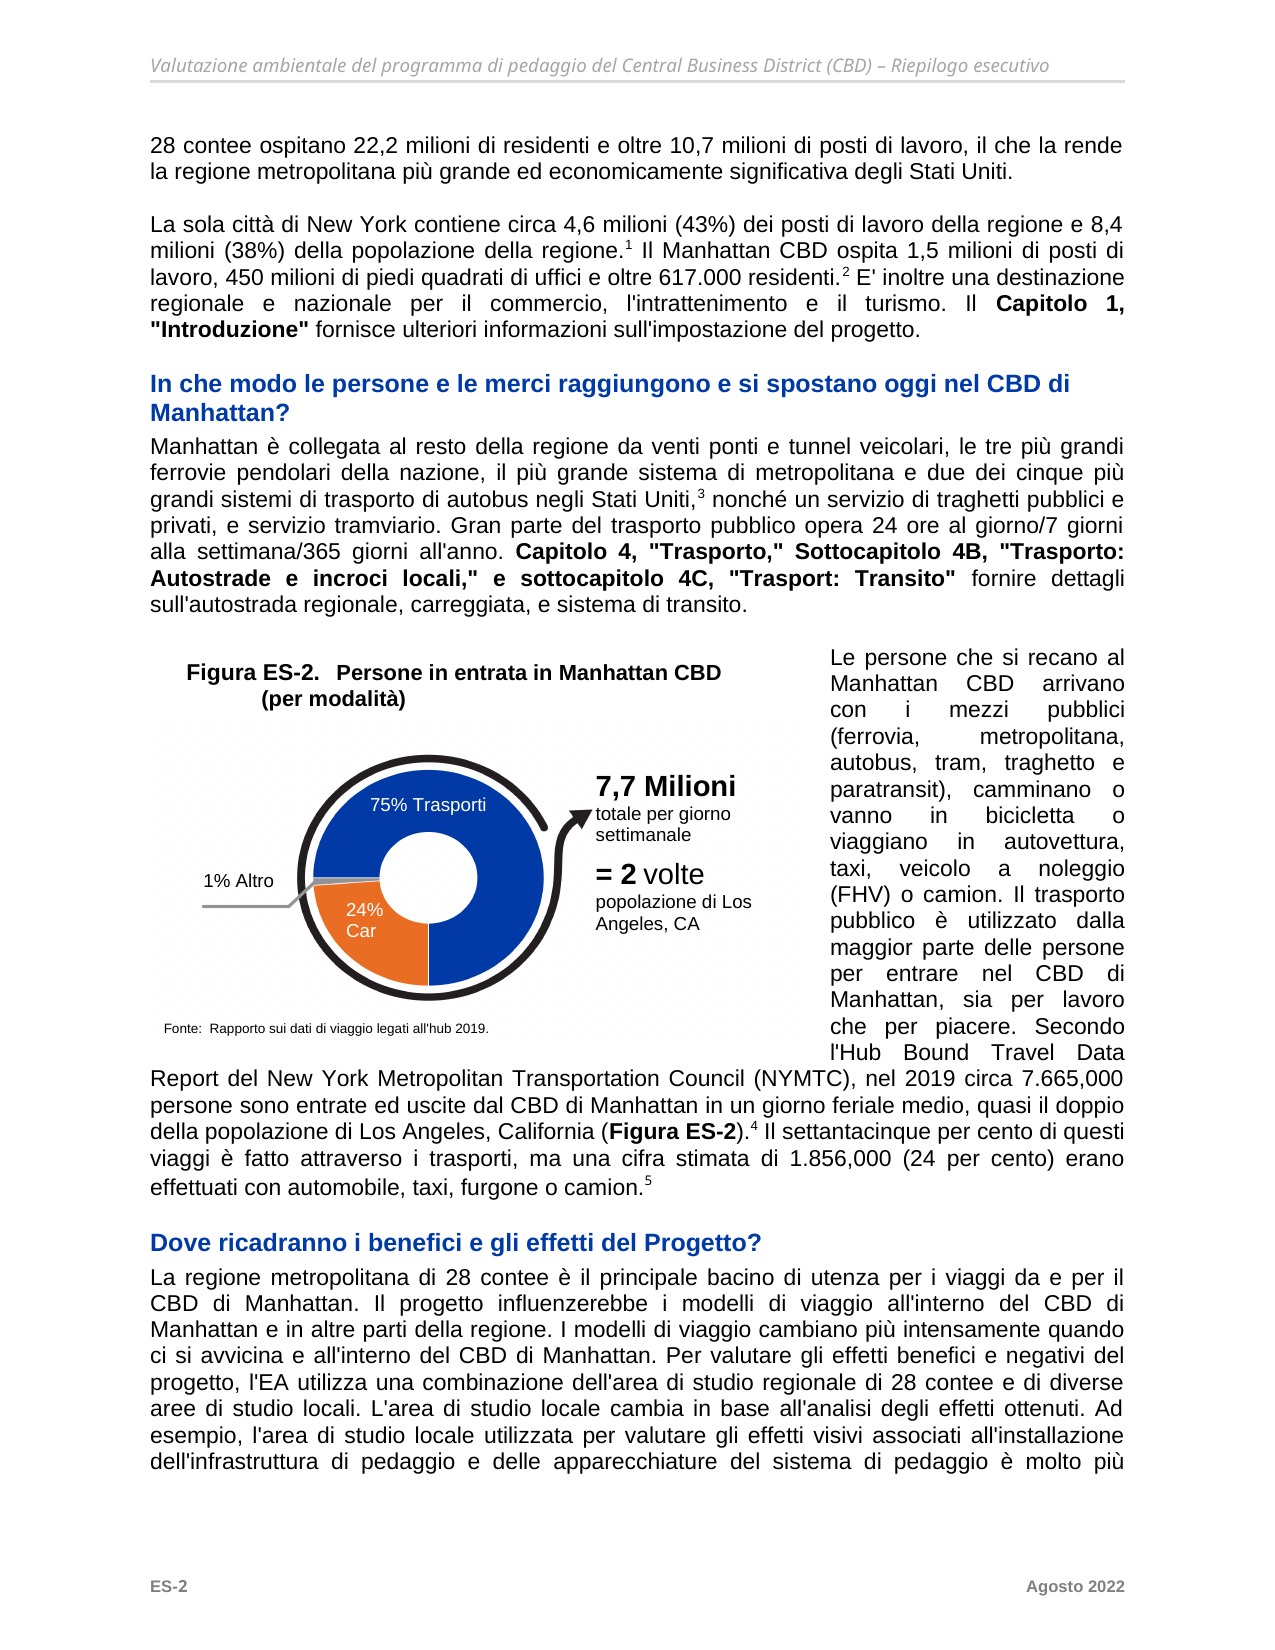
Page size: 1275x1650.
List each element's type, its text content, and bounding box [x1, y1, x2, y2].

text Manhattan è collegata al resto della regione da venti ponti e tunnel veicolari, le tre più grandi ferrovie pendolari della nazione, il più grande sistema di metropolitana e due dei cinque più grandi sistemi di trasporto di autobus negli Stati Uniti, nonché un servizio di traghetti pubblici e privati, e servizio tramviario. Gran parte del trasporto pubblico opera 24 ore al giorno/7 giorni alla settimana/365 giorni all'anno. Capitolo 4, "Trasporto," Sottocapitolo 4B, "Trasporto: Autostrade e incroci locali," e sottocapitolo 4C, "Trasport: Transito" fornire dettagli sull'autostrada regionale, carreggiata, e sistema di transito. [150, 433, 1125, 617]
picture [154, 720, 802, 1046]
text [150, 132, 1125, 185]
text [150, 1263, 1125, 1474]
subtitle Dove ricadranno i benefici e gli effetti del Progetto? [150, 1228, 1125, 1257]
subtitle In che modo le persone e le merci raggiungono e si spostano oggi nel CBD di Manhattan? [150, 369, 1125, 427]
text La sola città di New York contiene circa 4,6 milioni (43%) dei posti di lavoro della regione e 8,4 milioni (38%) della popolazione della regione. Il Manhattan CBD ospita 1,5 milioni di posti di lavoro, 450 milioni di piedi quadrati di uffici e oltre 617.000 residenti. E' inoltre una destinazione regionale e nazionale per il commercio, l'intrattenimento e il turismo. Il Capitolo 1, "Introduzione" fornisce ulteriori informazioni sull'impostazione del progetto. [150, 211, 1125, 343]
